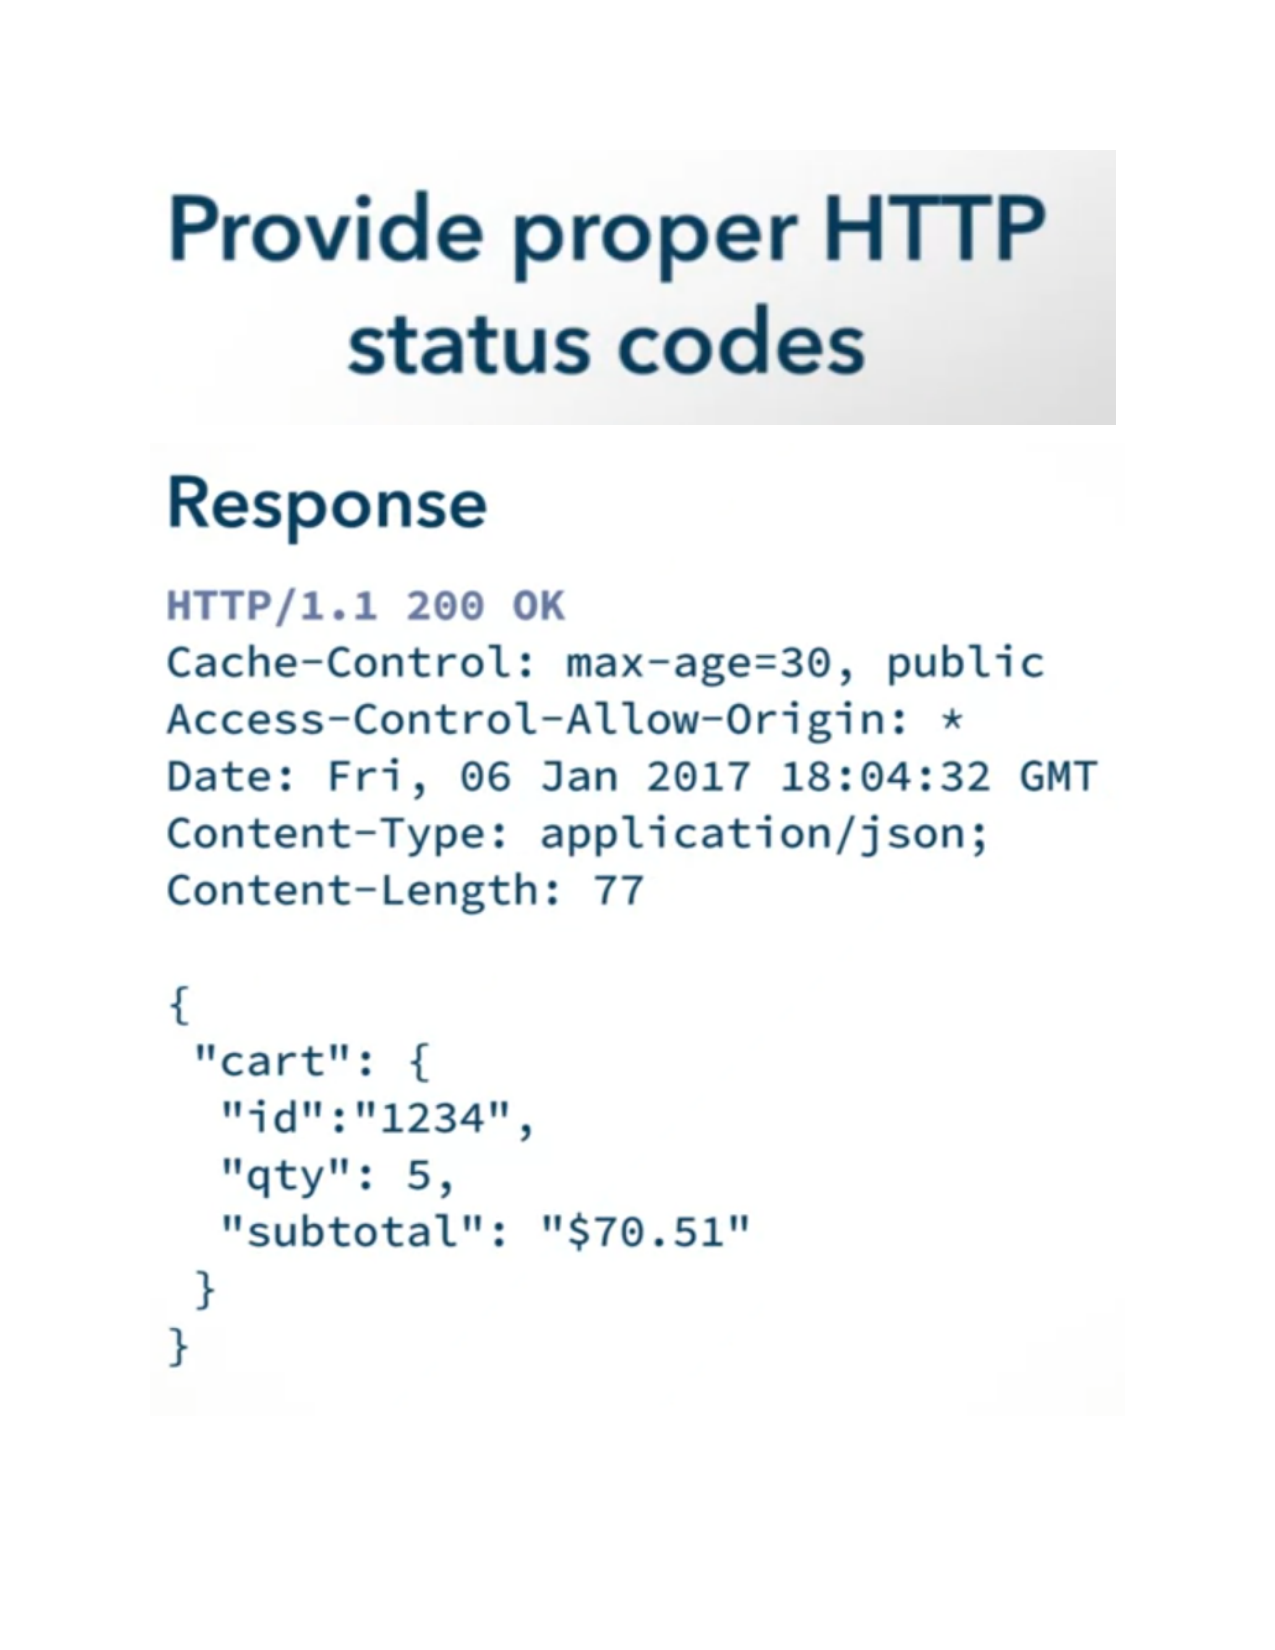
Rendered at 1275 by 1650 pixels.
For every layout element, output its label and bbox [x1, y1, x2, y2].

picture [150, 443, 1125, 1416]
picture [150, 150, 1116, 425]
